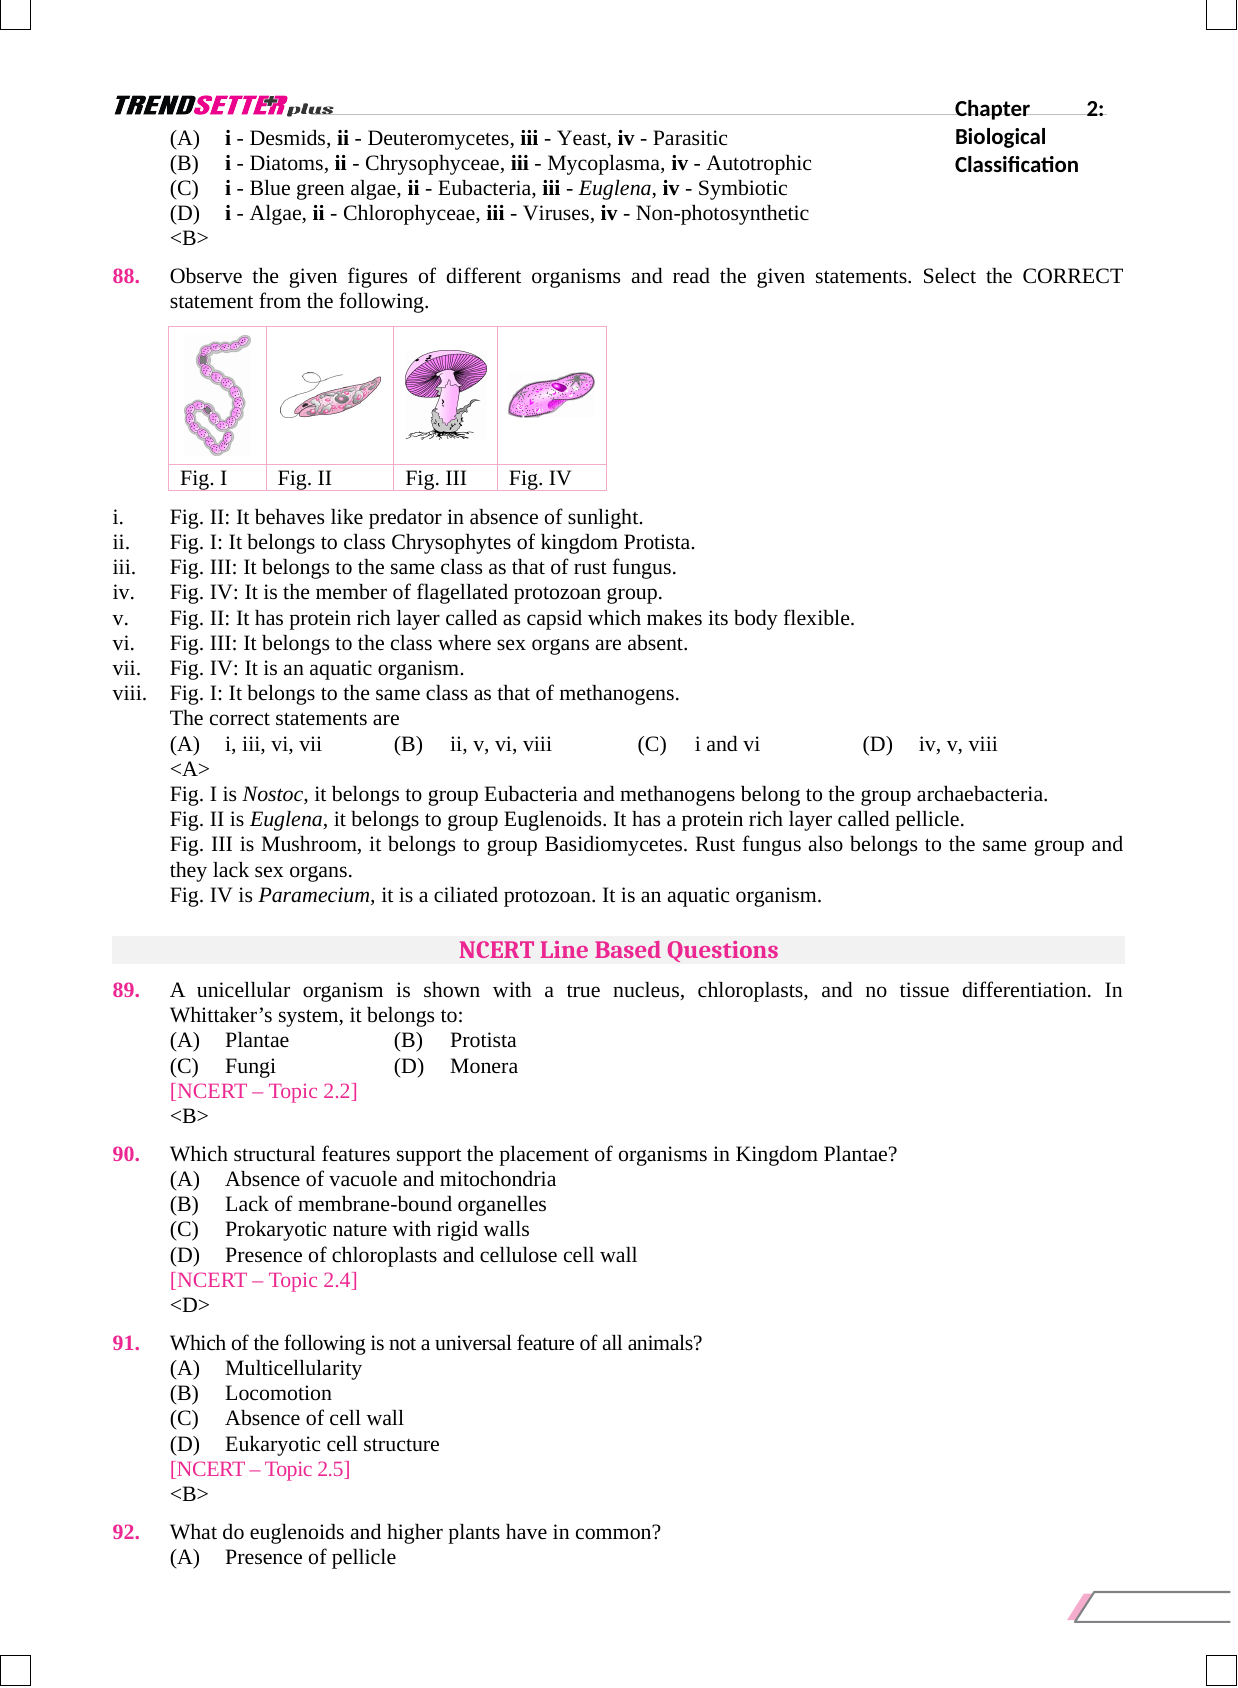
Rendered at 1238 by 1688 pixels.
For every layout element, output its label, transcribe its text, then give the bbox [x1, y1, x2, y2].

table_header [498, 327, 606, 464]
table_header [267, 327, 393, 464]
text 91. Which of the following is not a universal feature of all animals? [112, 1330, 1125, 1355]
text 89. A unicellular organism is shown with a true nucleus, chloroplasts, and no tissue differentiation. In Whittaker’s system, it belongs to: [112, 977, 1125, 1027]
text Fig. IV is Paramecium, it is a ciliated protozoan. It is an aquatic organism. [112, 882, 1125, 907]
text NCERT Line Based Questions [112, 936, 1125, 964]
text (C) i - Blue green algae, ii - Eubacteria, iii - Euglena, iv - Symbiotic [112, 175, 1125, 200]
text [NCERT – Topic 2.2] [112, 1078, 1125, 1103]
text Fig. I is Nostoc, it belongs to group Eubacteria and methanogens belong to the group archaebacteria. [112, 781, 1125, 806]
text (A) Presence of pellicle [112, 1544, 1125, 1569]
text <A> [112, 756, 1125, 781]
table_cell Fig. I [169, 465, 266, 490]
text <D> [112, 1292, 1125, 1317]
text (A) i - Desmids, ii - Deuteromycetes, iii - Yeast, iv - Parasitic [112, 124, 1125, 150]
text [NCERT – Topic 2.4] [112, 1267, 1125, 1292]
text 90. Which structural features support the placement of organisms in Kingdom Plantae? [112, 1141, 1125, 1166]
text (B) i - Diatoms, ii - Chrysophyceae, iii - Mycoplasma, iv - Autotrophic [112, 150, 1125, 175]
text (A) Plantae (B) Protista (C) Fungi (D) Monera [112, 1027, 1125, 1078]
text <B> [112, 1103, 1125, 1128]
picture [405, 350, 487, 440]
table_header [169, 327, 266, 464]
text The correct statements are [112, 705, 1125, 731]
text (D) Presence of chloroplasts and cellulose cell wall [112, 1242, 1125, 1267]
text [NCERT – Topic 2.5] [112, 1456, 1125, 1481]
text (C) Absence of cell wall [112, 1405, 1125, 1431]
text (A) i, iii, vi, vii (B) ii, v, vi, viii (C) i and vi (D) iv, v, viii [112, 731, 1125, 756]
text (D) Eukaryotic cell structure [112, 1431, 1125, 1456]
text vi. Fig. III: It belongs to the class where sex organs are absent. [112, 630, 1125, 655]
table_cell Fig. II [267, 465, 393, 490]
text iv. Fig. IV: It is the member of flagellated protozoan group. [112, 579, 1125, 604]
table_header [394, 327, 497, 464]
table_cell Fig. III [394, 465, 497, 490]
text Fig. II is Euglena, it belongs to group Euglenoids. It has a protein rich layer called pellicle. [112, 806, 1125, 831]
text <B> [112, 1481, 1125, 1506]
text iii. Fig. III: It belongs to the same class as that of rust fungus. [112, 554, 1125, 579]
text ii. Fig. I: It belongs to class Chrysophytes of kingdom Protista. [112, 529, 1125, 554]
table_cell Fig. IV [498, 465, 606, 490]
text <B> [112, 225, 1125, 251]
text (C) Prokaryotic nature with rigid walls [112, 1216, 1125, 1242]
text viii. Fig. I: It belongs to the same class as that of methanogens. [112, 680, 1125, 705]
text (A) Multicellularity [112, 1355, 1125, 1380]
text i. Fig. II: It behaves like predator in absence of sunlight. [112, 504, 1125, 529]
text (D) i - Algae, ii - Chlorophyceae, iii - Viruses, iv - Non-photosynthetic [112, 200, 1125, 225]
text vii. Fig. IV: It is an aquatic organism. [112, 655, 1125, 680]
text Fig. III is Mushroom, it belongs to group Basidiomycetes. Rust fungus also belongs to the same group and they lack sex organs. [112, 831, 1125, 882]
text v. Fig. II: It has protein rich layer called as capsid which makes its body flexible. [112, 604, 1125, 630]
picture [508, 372, 595, 418]
picture [112, 92, 335, 117]
picture [184, 335, 251, 456]
text 92. What do euglenoids and higher plants have in common? [112, 1519, 1125, 1544]
text (B) Locomotion [112, 1380, 1125, 1405]
text (A) Absence of vacuole and mitochondria (B) Lack of membrane-bound organelles [112, 1166, 1125, 1216]
picture [280, 372, 381, 418]
text 88. Observe the given figures of different organisms and read the given statements. Select the CORRECT statement from the following. [112, 263, 1125, 313]
